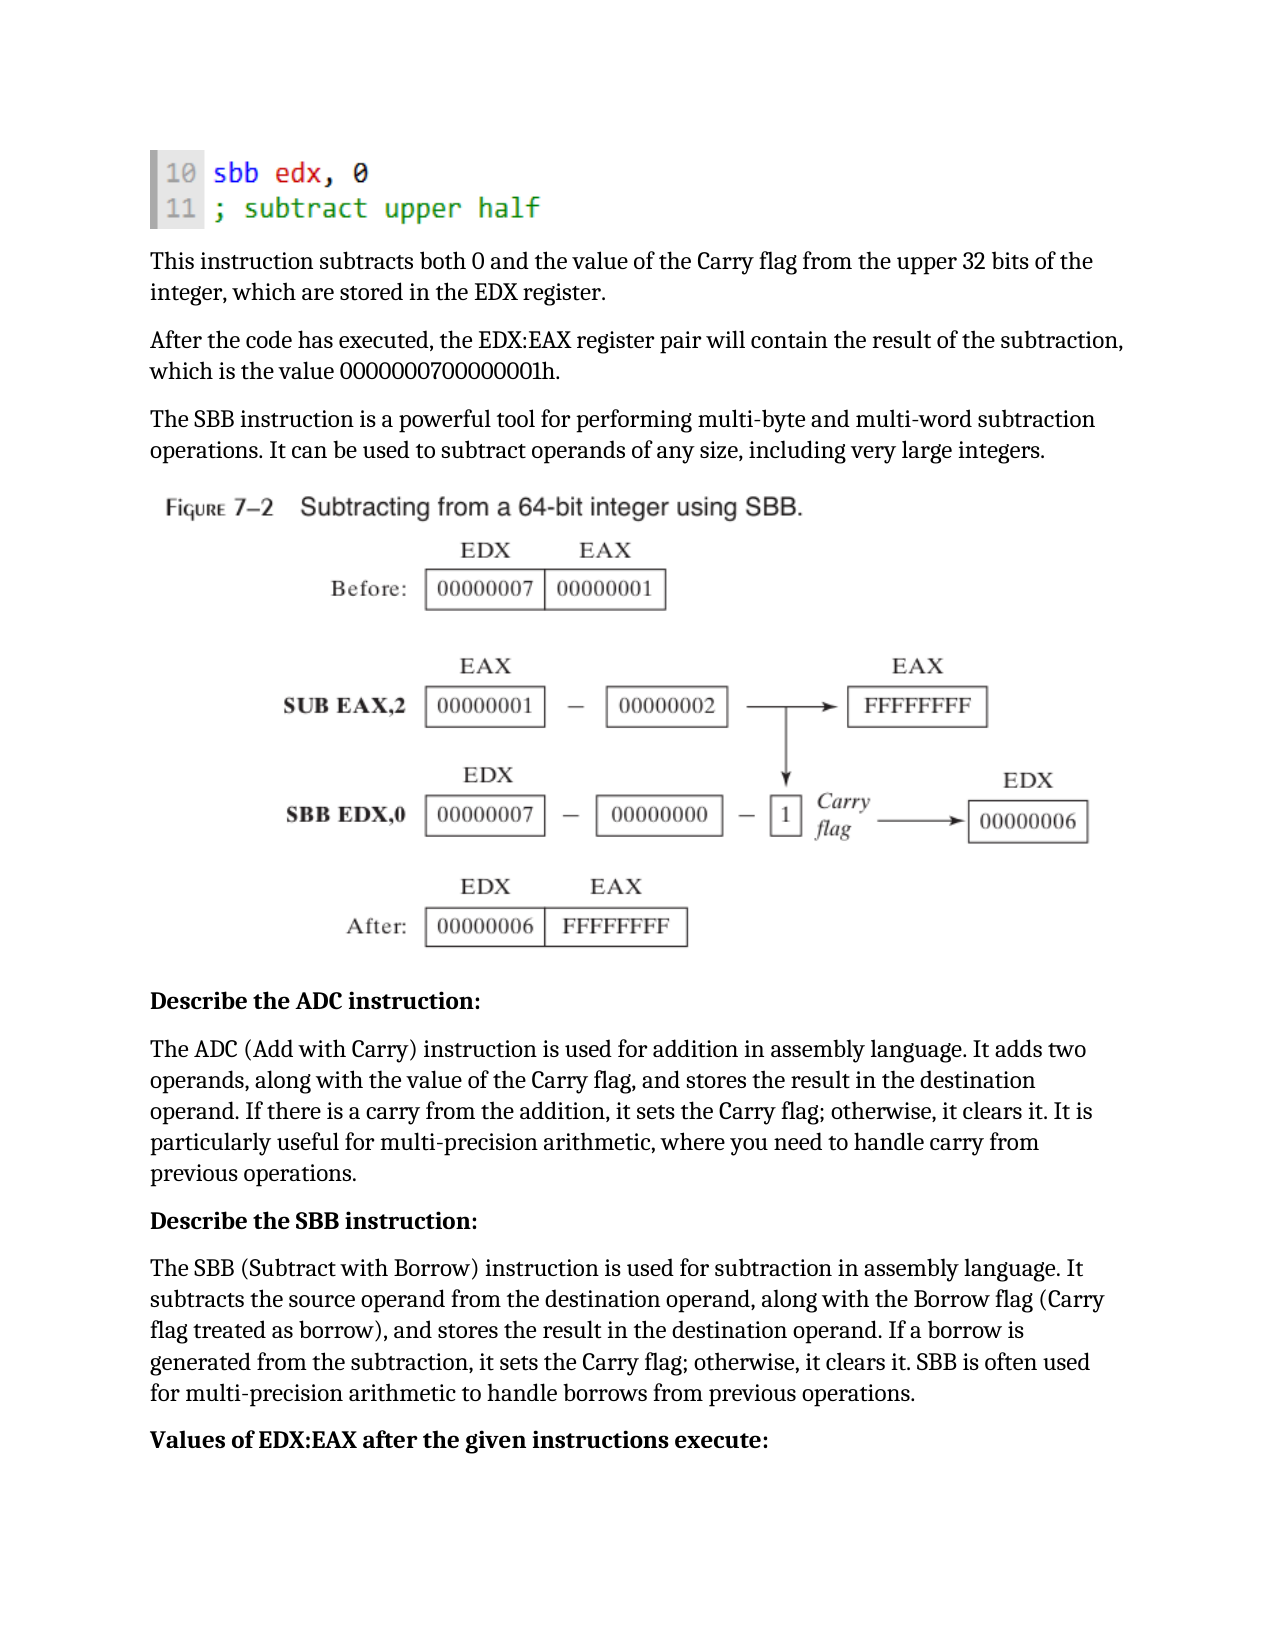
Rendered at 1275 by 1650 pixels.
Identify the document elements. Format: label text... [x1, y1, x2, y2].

text Describe the ADC instruction: [150, 987, 1125, 1016]
text Values of EDX:EAX after the given instructions execute: [150, 1426, 1125, 1455]
text Describe the SBB instruction: [150, 1207, 1125, 1235]
text After the code has executed, the EDX:EAX register pair will contain the result of the subtraction, which is the value 0000000700000001h. [150, 326, 1125, 386]
text The SBB (Subtract with Borrow) instruction is used for subtraction in assembly language. It subtracts the source operand from the destination operand, along with the Borrow flag (Carry flag treated as borrow), and stores the result in the destination operand. If a borrow is generated from the subtraction, it sets the Carry flag; otherwise, it clears it. SBB is often used for multi-precision arithmetic to handle borrows from previous operations. [150, 1254, 1125, 1407]
text The SBB instruction is a powerful tool for performing multi-byte and multi-word subtraction operations. It can be used to subtract operands of any size, including very large integers. [150, 404, 1125, 464]
picture [150, 150, 594, 229]
text The ADC (Add with Carry) instruction is used for addition in assembly language. It adds two operands, along with the value of the Carry flag, and stores the result in the destination operand. If there is a carry from the addition, it sets the Carry flag; otherwise, it clears it. It is particularly useful for multi-precision arithmetic, where you need to handle carry from previous operations. [150, 1035, 1125, 1188]
text This instruction subtracts both 0 and the value of the Carry flag from the upper 32 bits of the integer, which are stored in the EDX register. [150, 247, 1125, 307]
picture [150, 483, 1125, 969]
